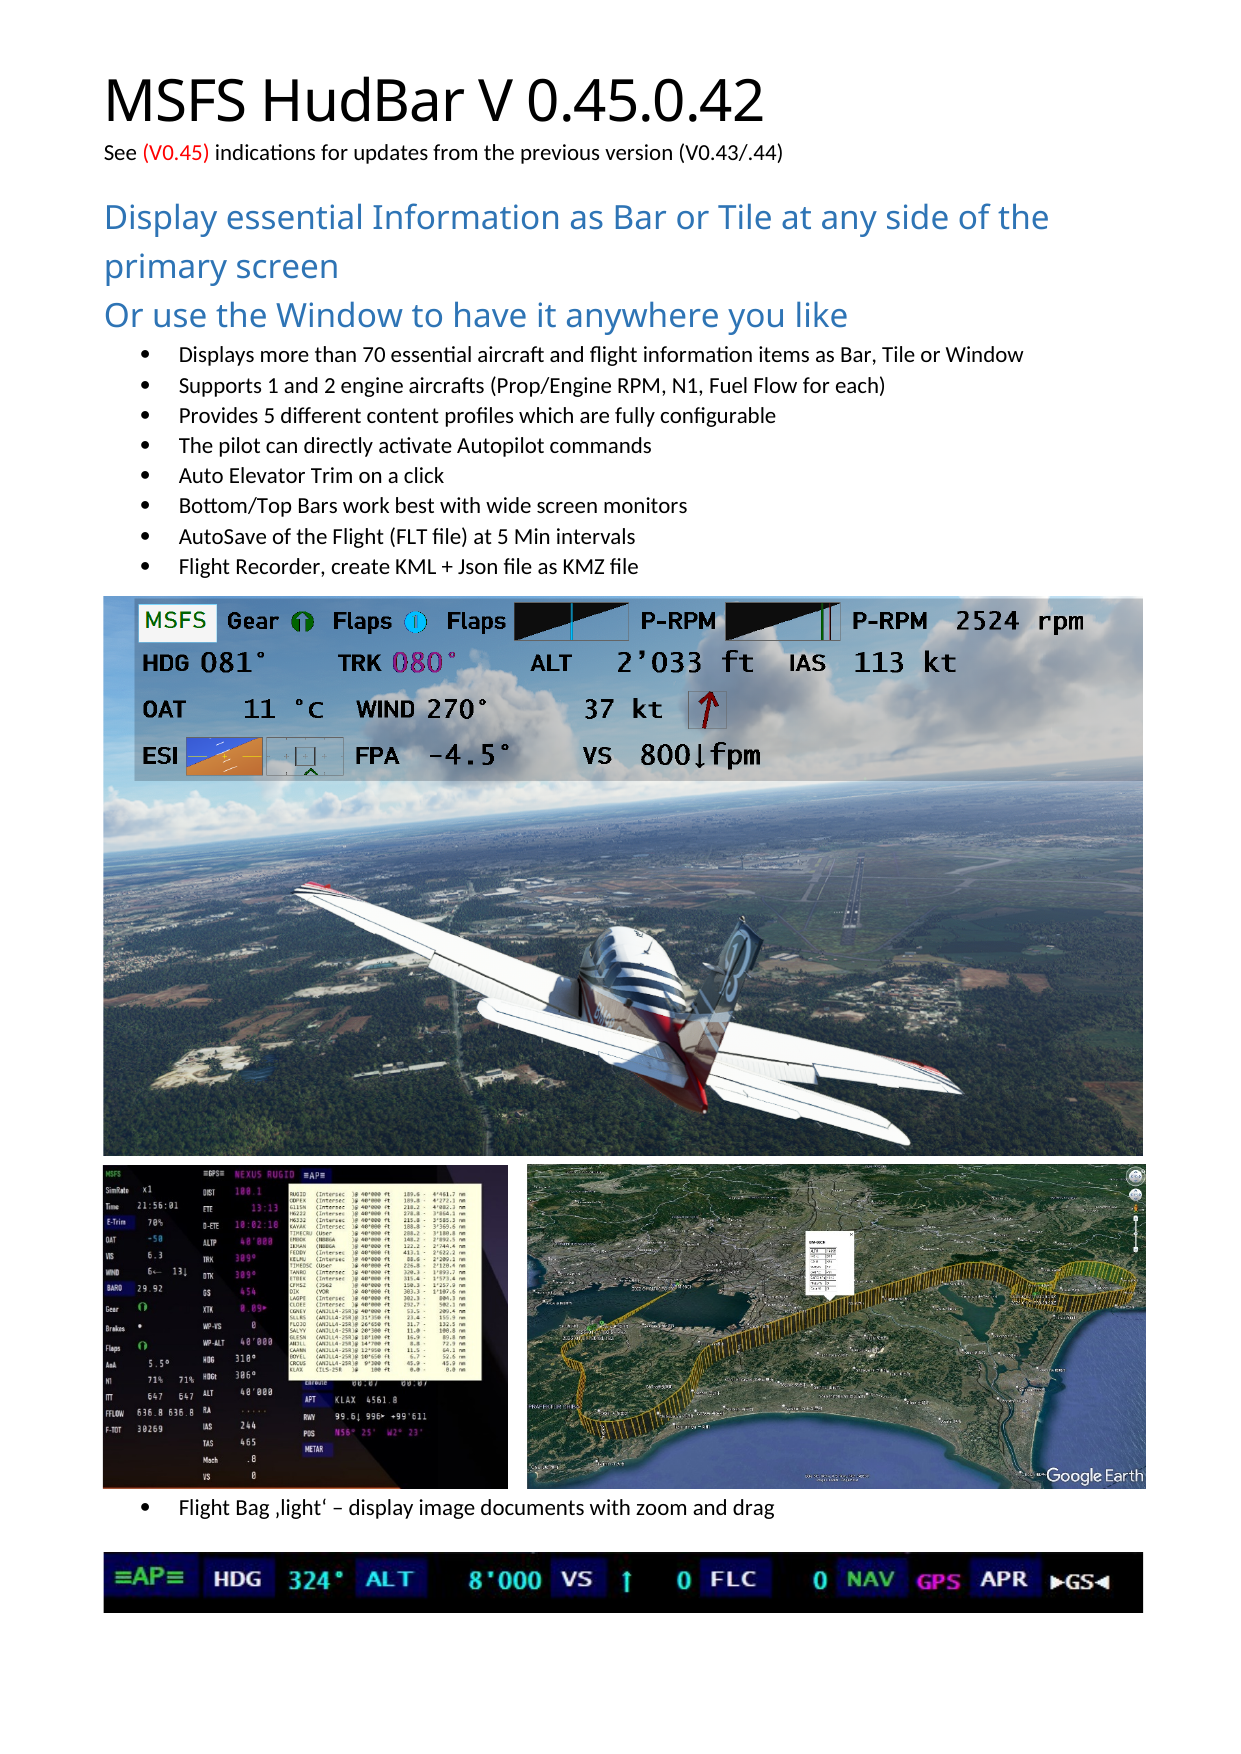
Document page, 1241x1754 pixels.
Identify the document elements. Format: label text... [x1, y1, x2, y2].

list Provides 5 different content profiles which are fully configurable [141, 401, 1167, 429]
text See (V0.45) indications for updates from the previous version (V0.43/.44) [103, 138, 1167, 167]
list Auto Elevator Trim on a click [141, 461, 1167, 489]
picture [103, 596, 1143, 1156]
list AutoSave of the Flight (FLT file) at 5 Min intervals [141, 522, 1167, 550]
picture [102, 1165, 508, 1489]
list Supports 1 and 2 engine aircrafts (Prop/Engine RPM, N1, Fuel Flow for each) [141, 371, 1167, 399]
list Flight Recorder, create KML + Json file as KMZ file [141, 552, 1167, 580]
subtitle Display essential Information as Bar or Tile at any side of the primary screen Or use the Window to have it anywhere you like [103, 194, 1167, 337]
picture [527, 1164, 1146, 1489]
picture [103, 1552, 1144, 1613]
list Bottom/Top Bars work best with wide screen monitors [141, 492, 1167, 520]
list The pilot can directly activate Autopilot commands [141, 431, 1167, 459]
title MSFS HudBar V 0.45.0.42 [103, 59, 1167, 138]
list Displays more than 70 essential aircraft and flight information items as Bar, Tile or Window [141, 341, 1167, 369]
